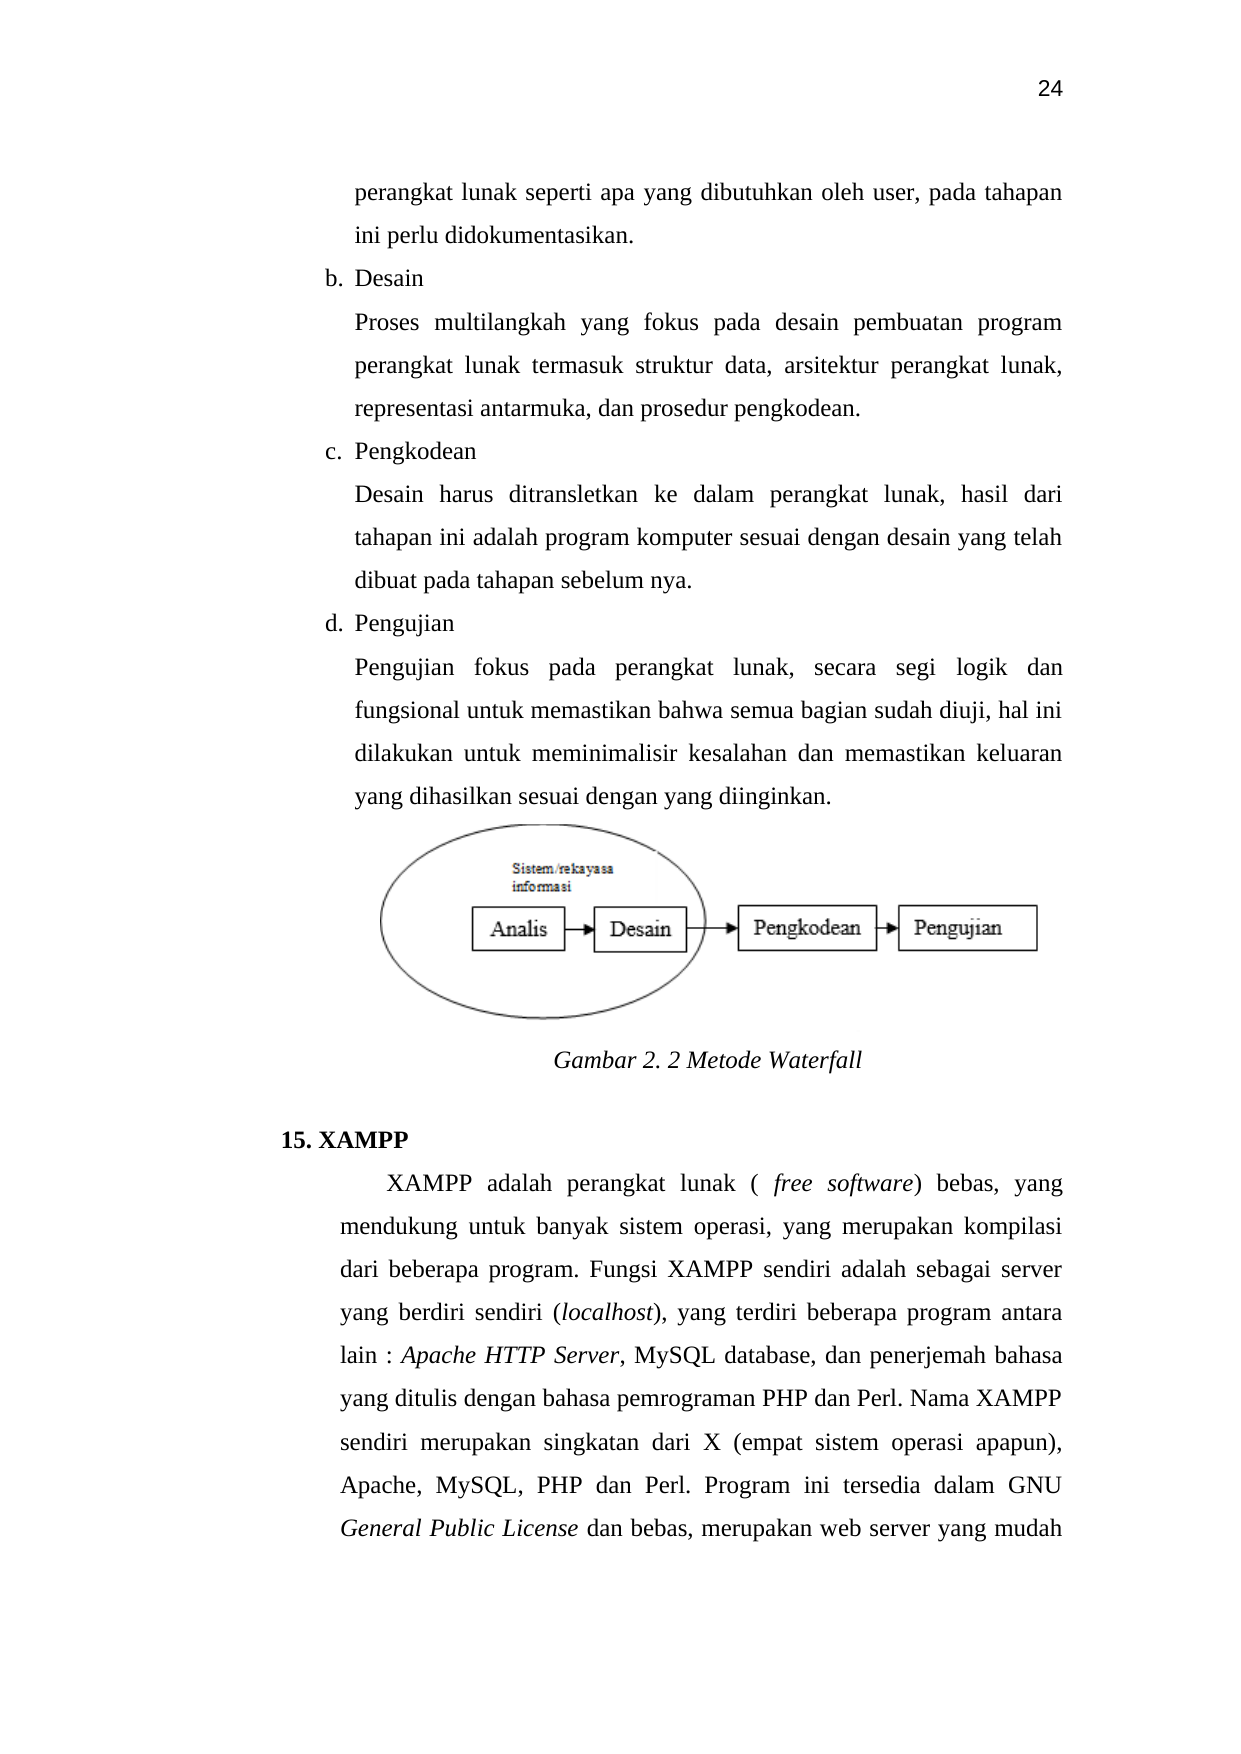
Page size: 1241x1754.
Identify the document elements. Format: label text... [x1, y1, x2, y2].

picture [380, 824, 1038, 1032]
list Pengujian [325, 608, 1063, 637]
list XAMPP [281, 1125, 1063, 1153]
text Desain harus ditransletkan ke dalam perangkat lunak, hasil dari tahapan ini adalah program komputer sesuai dengan desain yang telah dibuat pada tahapan sebelum nya. [354, 479, 1063, 594]
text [340, 1168, 1063, 1542]
list Desain [325, 263, 1063, 292]
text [354, 177, 1063, 249]
text Proses multilangkah yang fokus pada desain pembuatan program perangkat lunak termasuk struktur data, arsitektur perangkat lunak, representasi antarmuka, dan prosedur pengkodean. [354, 307, 1063, 422]
text Gambar 2. 2 Metode Waterfall [354, 1045, 1063, 1074]
list Pengkodean [325, 436, 1063, 465]
text Pengujian fokus pada perangkat lunak, secara segi logik dan fungsional untuk memastikan bahwa semua bagian sudah diuji, hal ini dilakukan untuk meminimalisir kesalahan dan memastikan keluaran yang dihasilkan sesuai dengan yang diinginkan. [354, 652, 1063, 810]
